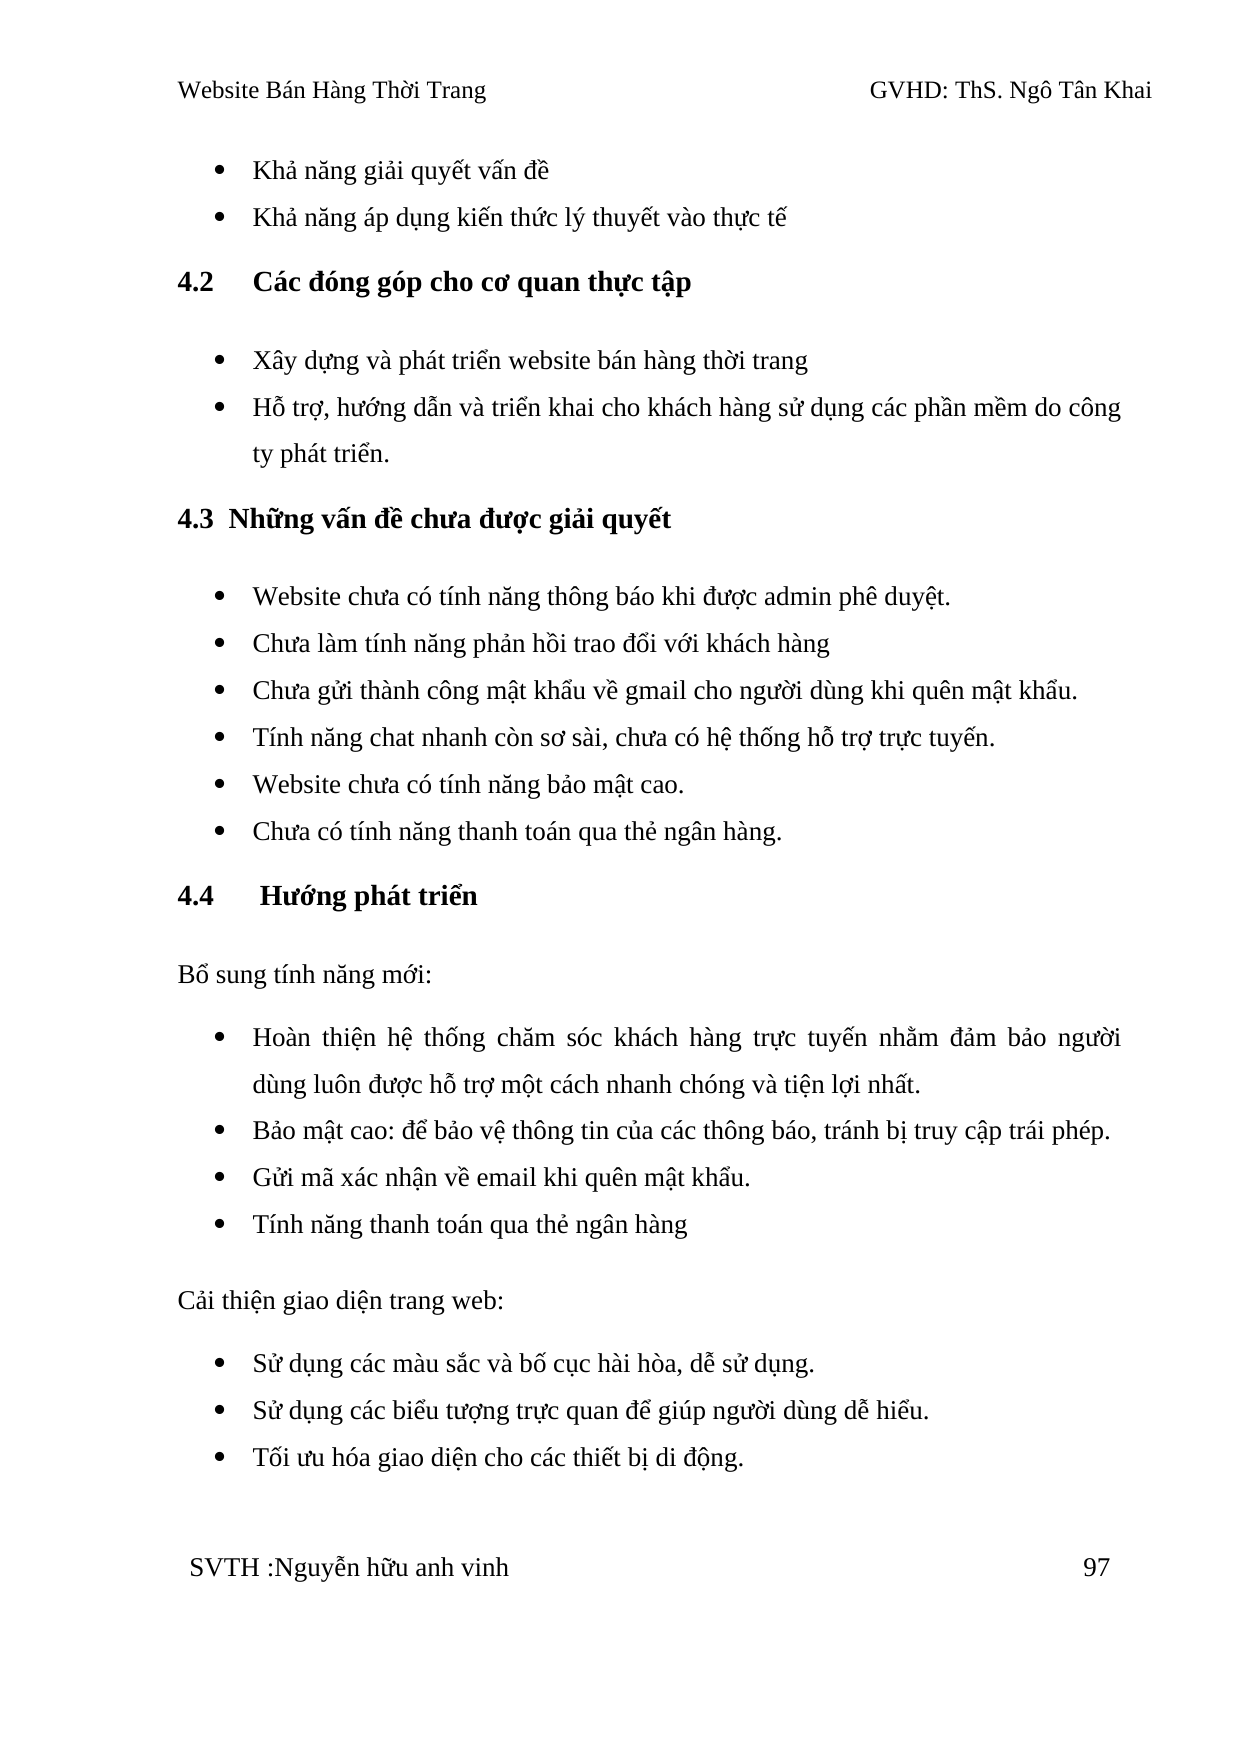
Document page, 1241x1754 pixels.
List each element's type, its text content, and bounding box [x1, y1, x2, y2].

list Khả năng áp dụng kiến thức lý thuyết vào thực tế [215, 201, 1122, 232]
list Website chưa có tính năng bảo mật cao. [215, 768, 1122, 799]
list Tối ưu hóa giao diện cho các thiết bị di động. [215, 1441, 1122, 1473]
list Xây dựng và phát triển website bán hàng thời trang [215, 344, 1122, 375]
list Hỗ trợ, hướng dẫn và triển khai cho khách hàng sử dụng các phần mềm do công ty phát triển. [215, 391, 1122, 469]
subtitle 4.4 Hướng phát triển [177, 878, 1122, 912]
subtitle 4.3 Những vấn đề chưa được giải quyết [177, 501, 1122, 534]
list Tính năng thanh toán qua thẻ ngân hàng [215, 1208, 1122, 1239]
list Chưa gửi thành công mật khẩu về gmail cho người dùng khi quên mật khẩu. [215, 674, 1122, 705]
list Website chưa có tính năng thông báo khi được admin phê duyệt. [215, 580, 1122, 612]
list Sử dụng các màu sắc và bố cục hài hòa, dễ sử dụng. [215, 1348, 1122, 1379]
list Bảo mật cao: để bảo vệ thông tin của các thông báo, tránh bị truy cập trái phép. [215, 1114, 1122, 1146]
list Chưa làm tính năng phản hồi trao đổi với khách hàng [215, 627, 1122, 658]
subtitle 4.2 Các đóng góp cho cơ quan thực tập [177, 264, 1122, 298]
list Sử dụng các biểu tượng trực quan để giúp người dùng dễ hiểu. [215, 1394, 1122, 1426]
list Chưa có tính năng thanh toán qua thẻ ngân hàng. [215, 815, 1122, 846]
list Gửi mã xác nhận về email khi quên mật khẩu. [215, 1161, 1122, 1193]
list Hoàn thiện hệ thống chăm sóc khách hàng trực tuyến nhằm đảm bảo người dùng luôn được hỗ trợ một cách nhanh chóng và tiện lợi nhất. [215, 1021, 1122, 1099]
list Tính năng chat nhanh còn sơ sài, chưa có hệ thống hỗ trợ trực tuyến. [215, 721, 1122, 752]
list Khả năng giải quyết vấn đề [215, 154, 1122, 185]
text Bổ sung tính năng mới: [177, 958, 1122, 989]
text Cải thiện giao diện trang web: [177, 1284, 1122, 1315]
